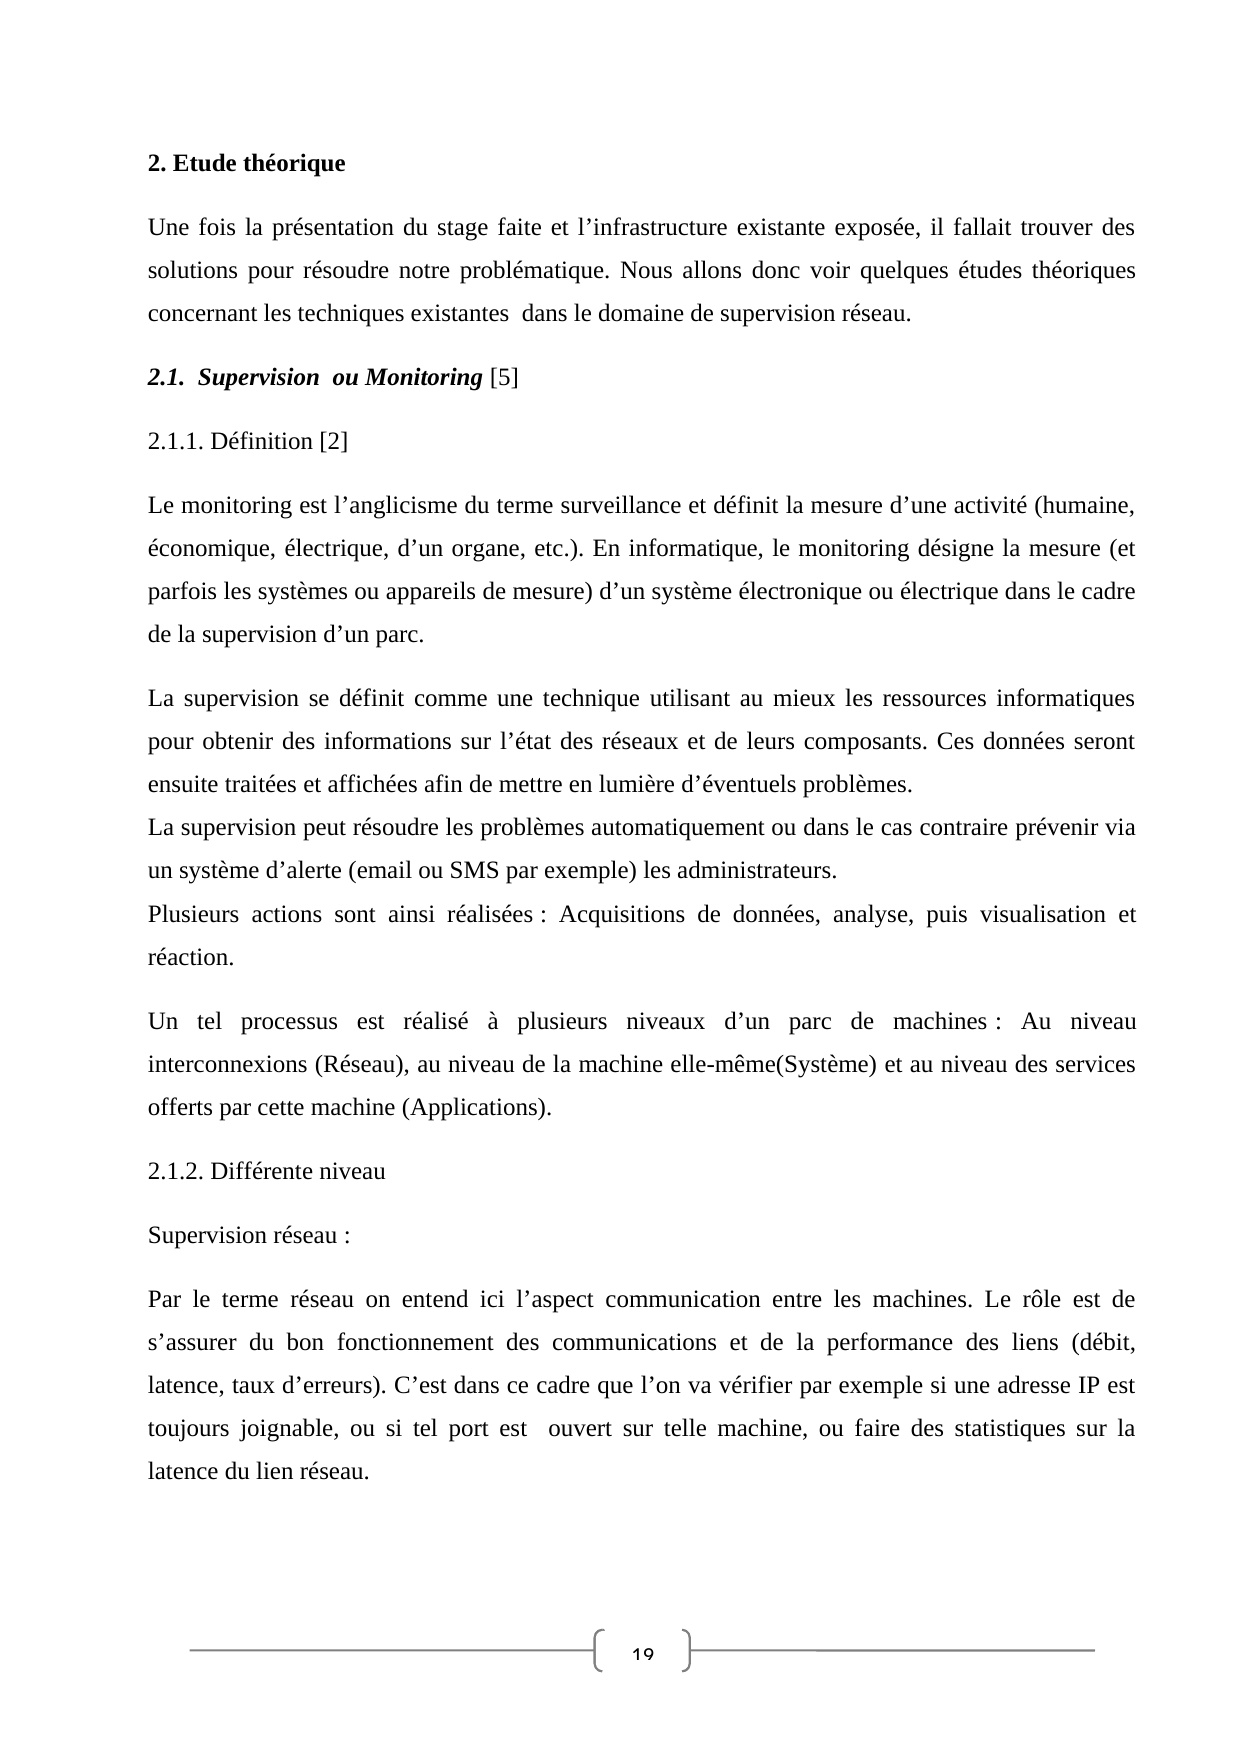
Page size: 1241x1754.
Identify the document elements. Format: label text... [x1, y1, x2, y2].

text 2.1.2. Différente niveau [148, 1156, 1137, 1185]
text Le monitoring est l’anglicisme du terme surveillance et définit la mesure d’une activité (humaine, économique, électrique, d’un organe, etc.). En informatique, le monitoring désigne la mesure (et parfois les systèmes ou appareils de mesure) d’un système électronique ou électrique dans le cadre de la supervision d’un parc. [148, 490, 1137, 648]
text 2. Etude théorique [148, 148, 1137, 176]
text Supervision réseau : [148, 1220, 1137, 1249]
list La supervision se définit comme une technique utilisant au mieux les ressources informatiques pour obtenir des informations sur l’état des réseaux et de leurs composants. Ces données seront ensuite traitées et affichées afin de mettre en lumière d’éventuels problèmes. [148, 683, 1137, 798]
text Par le terme réseau on entend ici l’aspect communication entre les machines. Le rôle est de s’assurer du bon fonctionnement des communications et de la performance des liens (débit, latence, taux d’erreurs). C’est dans ce cadre que l’on va vérifier par exemple si une adresse IP est toujours joignable, ou si tel port est ouvert sur telle machine, ou faire des statistiques sur la latence du lien réseau. [148, 1284, 1137, 1485]
list La supervision peut résoudre les problèmes automatiquement ou dans le cas contraire prévenir via un système d’alerte (email ou SMS par exemple) les administrateurs. [148, 812, 1137, 884]
text Un tel processus est réalisé à plusieurs niveaux d’un parc de machines : Au niveau interconnexions (Réseau), au niveau de la machine elle-même(Système) et au niveau des services offerts par cette machine (Applications). [148, 1006, 1137, 1121]
text 2.1.1. Définition [2] [148, 426, 1137, 454]
text Une fois la présentation du stage faite et l’infrastructure existante exposée, il fallait trouver des solutions pour résoudre notre problématique. Nous allons donc voir quelques études théoriques concernant les techniques existantes dans le domaine de supervision réseau. [148, 212, 1137, 327]
list Plusieurs actions sont ainsi réalisées : Acquisitions de données, analyse, puis visualisation et réaction. [148, 899, 1137, 971]
text 2.1. Supervision ou Monitoring [5] [148, 362, 1137, 391]
